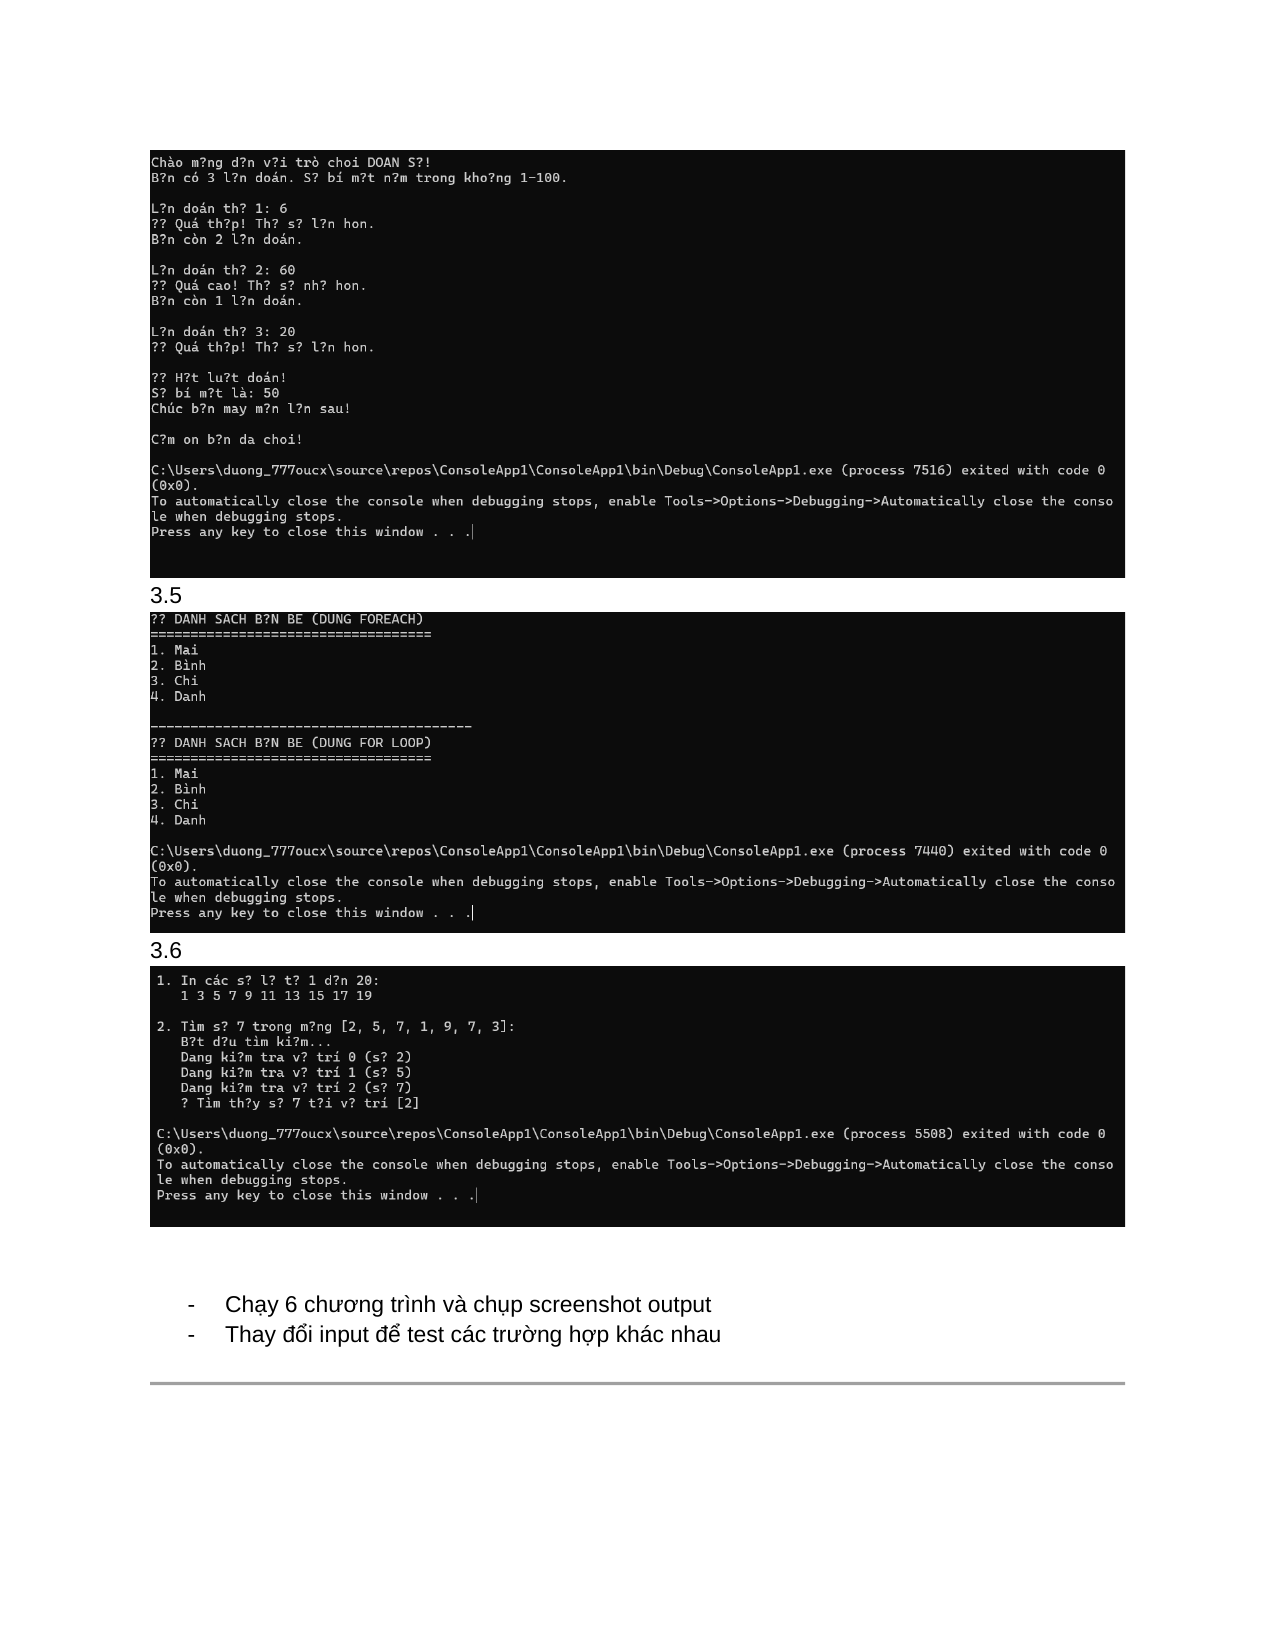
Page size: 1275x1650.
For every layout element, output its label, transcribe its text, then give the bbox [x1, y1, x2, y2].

text 3.6 [150, 937, 1125, 966]
picture [150, 966, 1125, 1227]
picture [150, 150, 1125, 578]
picture [150, 612, 1125, 933]
list Chạy 6 chương trình và chụp screenshot output [187, 1291, 1125, 1318]
list Thay đổi input để test các trường hợp khác nhau [187, 1321, 1125, 1348]
text 3.5 [150, 582, 1125, 608]
